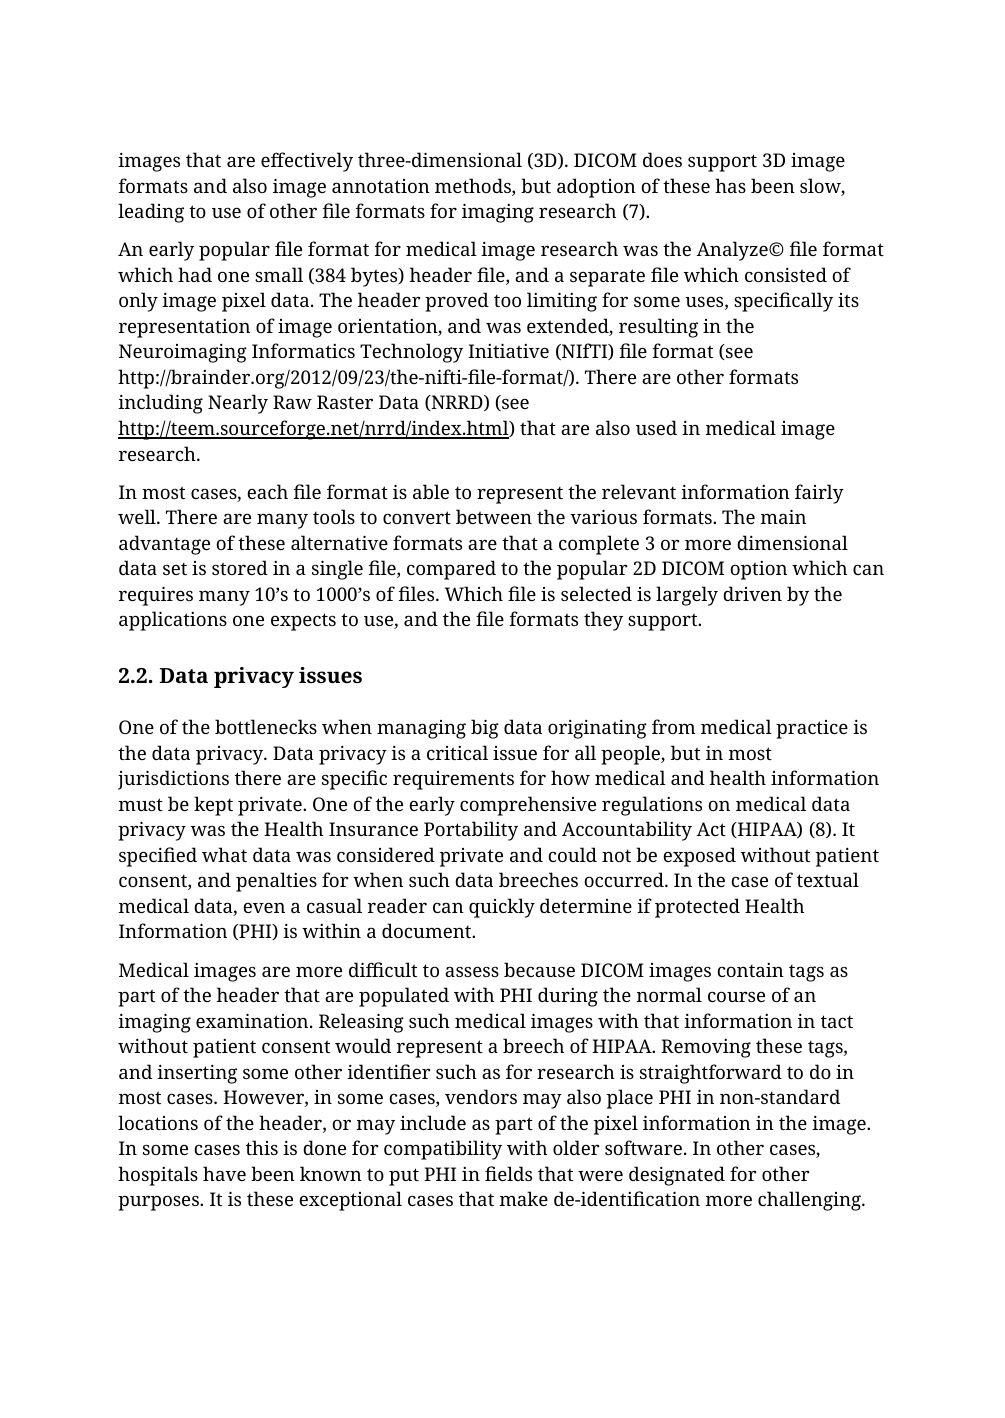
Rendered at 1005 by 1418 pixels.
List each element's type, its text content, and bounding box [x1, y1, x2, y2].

text Data privacy issues [118, 661, 886, 690]
text An early popular file format for medical image research was the Analyze© file format which had one small (384 bytes) header file, and a separate file which consisted of only image pixel data. The header proved too limiting for some uses, specifically its representation of image orientation, and was extended, resulting in the Neuroimaging Informatics Technology Initiative (NIfTI) file format (see http://brainder.org/2012/09/23/the-nifti-file-format/). There are other formats including Nearly Raw Raster Data (NRRD) (see http://teem.sourceforge.net/nrrd/index.html) that are also used in medical image research. [118, 237, 886, 466]
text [118, 957, 886, 1212]
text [118, 148, 886, 224]
text One of the bottlenecks when managing big data originating from medical practice is the data privacy. Data privacy is a critical issue for all people, but in most jurisdictions there are specific requirements for how medical and health information must be kept private. One of the early comprehensive regulations on medical data privacy was the Health Insurance Portability and Accountability Act (HIPAA) (8). It specified what data was considered private and could not be exposed without patient consent, and penalties for when such data breeches occurred. In the case of textual medical data, even a casual reader can quickly determine if protected Health Information (PHI) is within a document. [118, 715, 886, 944]
text In most cases, each file format is able to represent the relevant information fairly well. There are many tools to convert between the various formats. The main advantage of these alternative formats are that a complete 3 or more dimensional data set is stored in a single file, compared to the popular 2D DICOM option which can requires many 10’s to 1000’s of files. Which file is selected is largely driven by the applications one expects to use, and the file formats they support. [118, 479, 886, 632]
